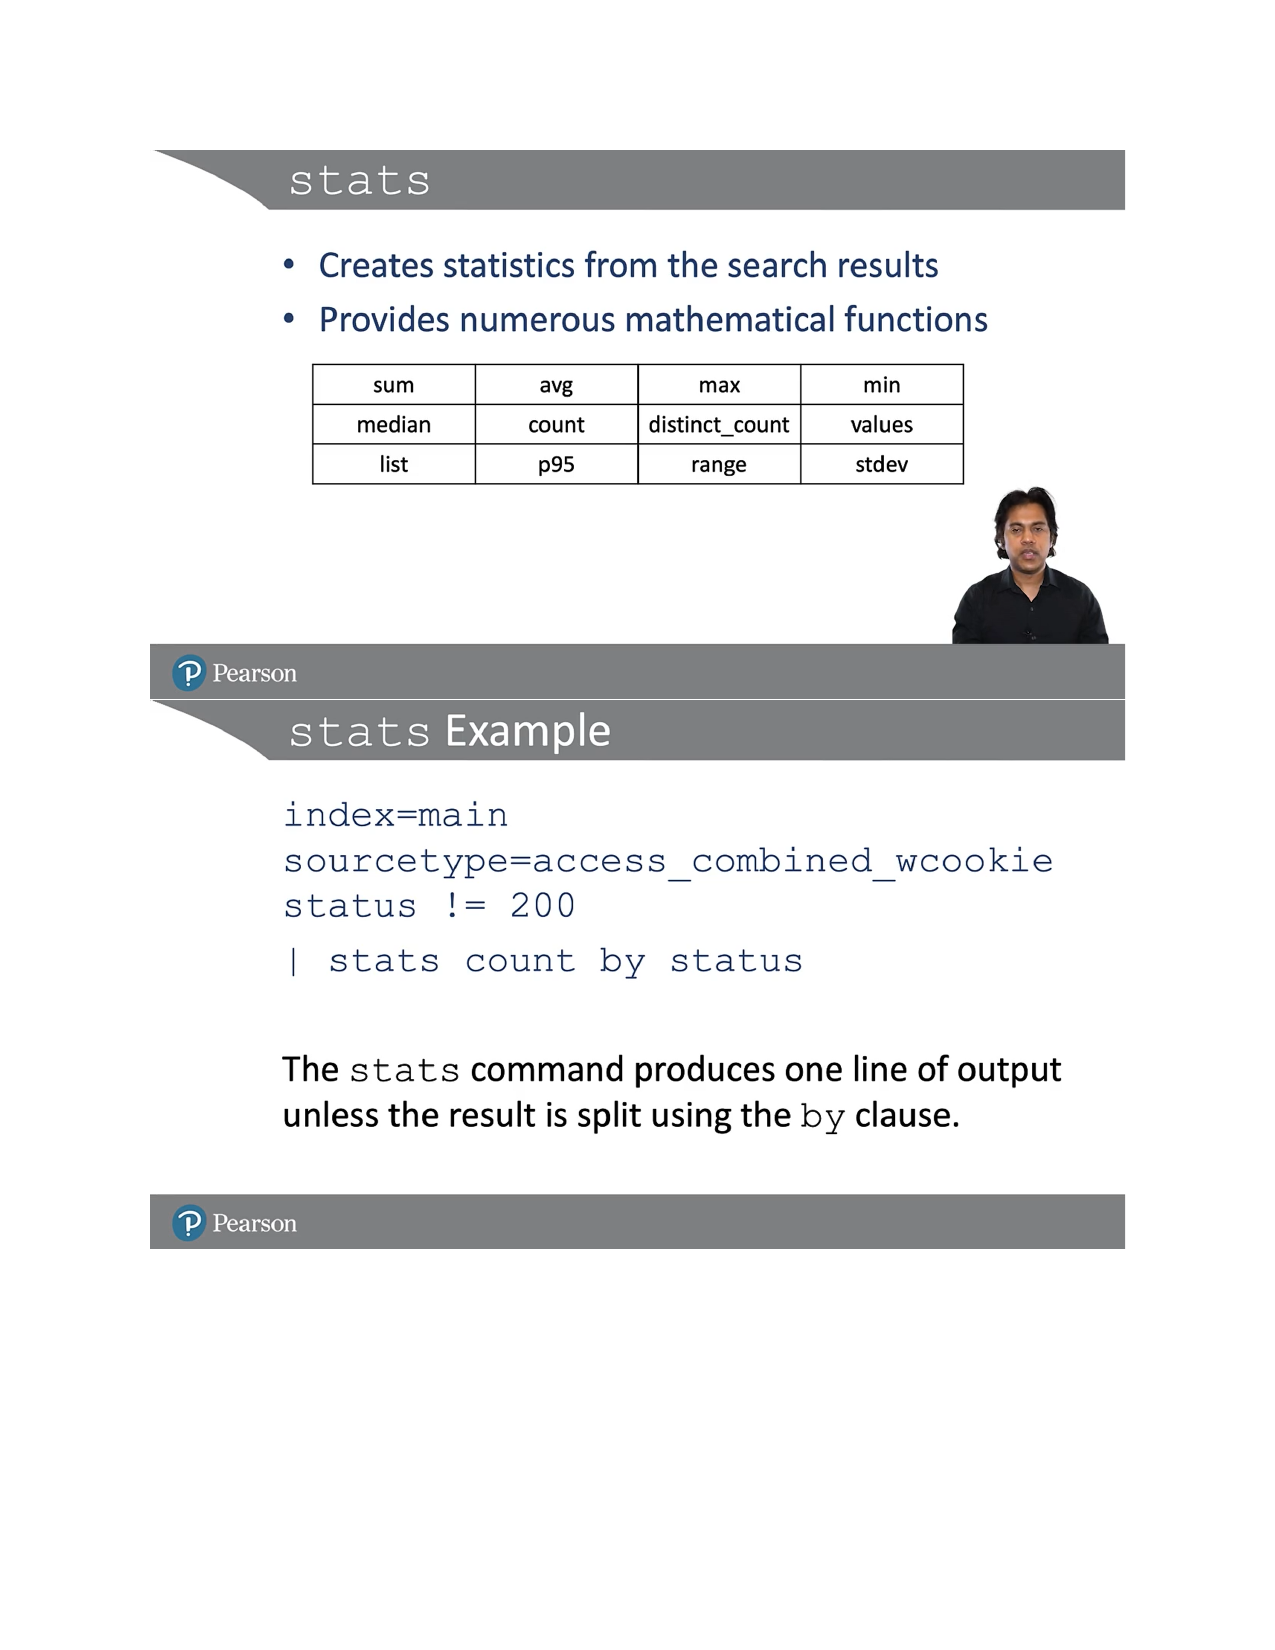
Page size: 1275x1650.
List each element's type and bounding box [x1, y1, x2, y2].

picture [150, 150, 1125, 699]
picture [150, 700, 1125, 1249]
